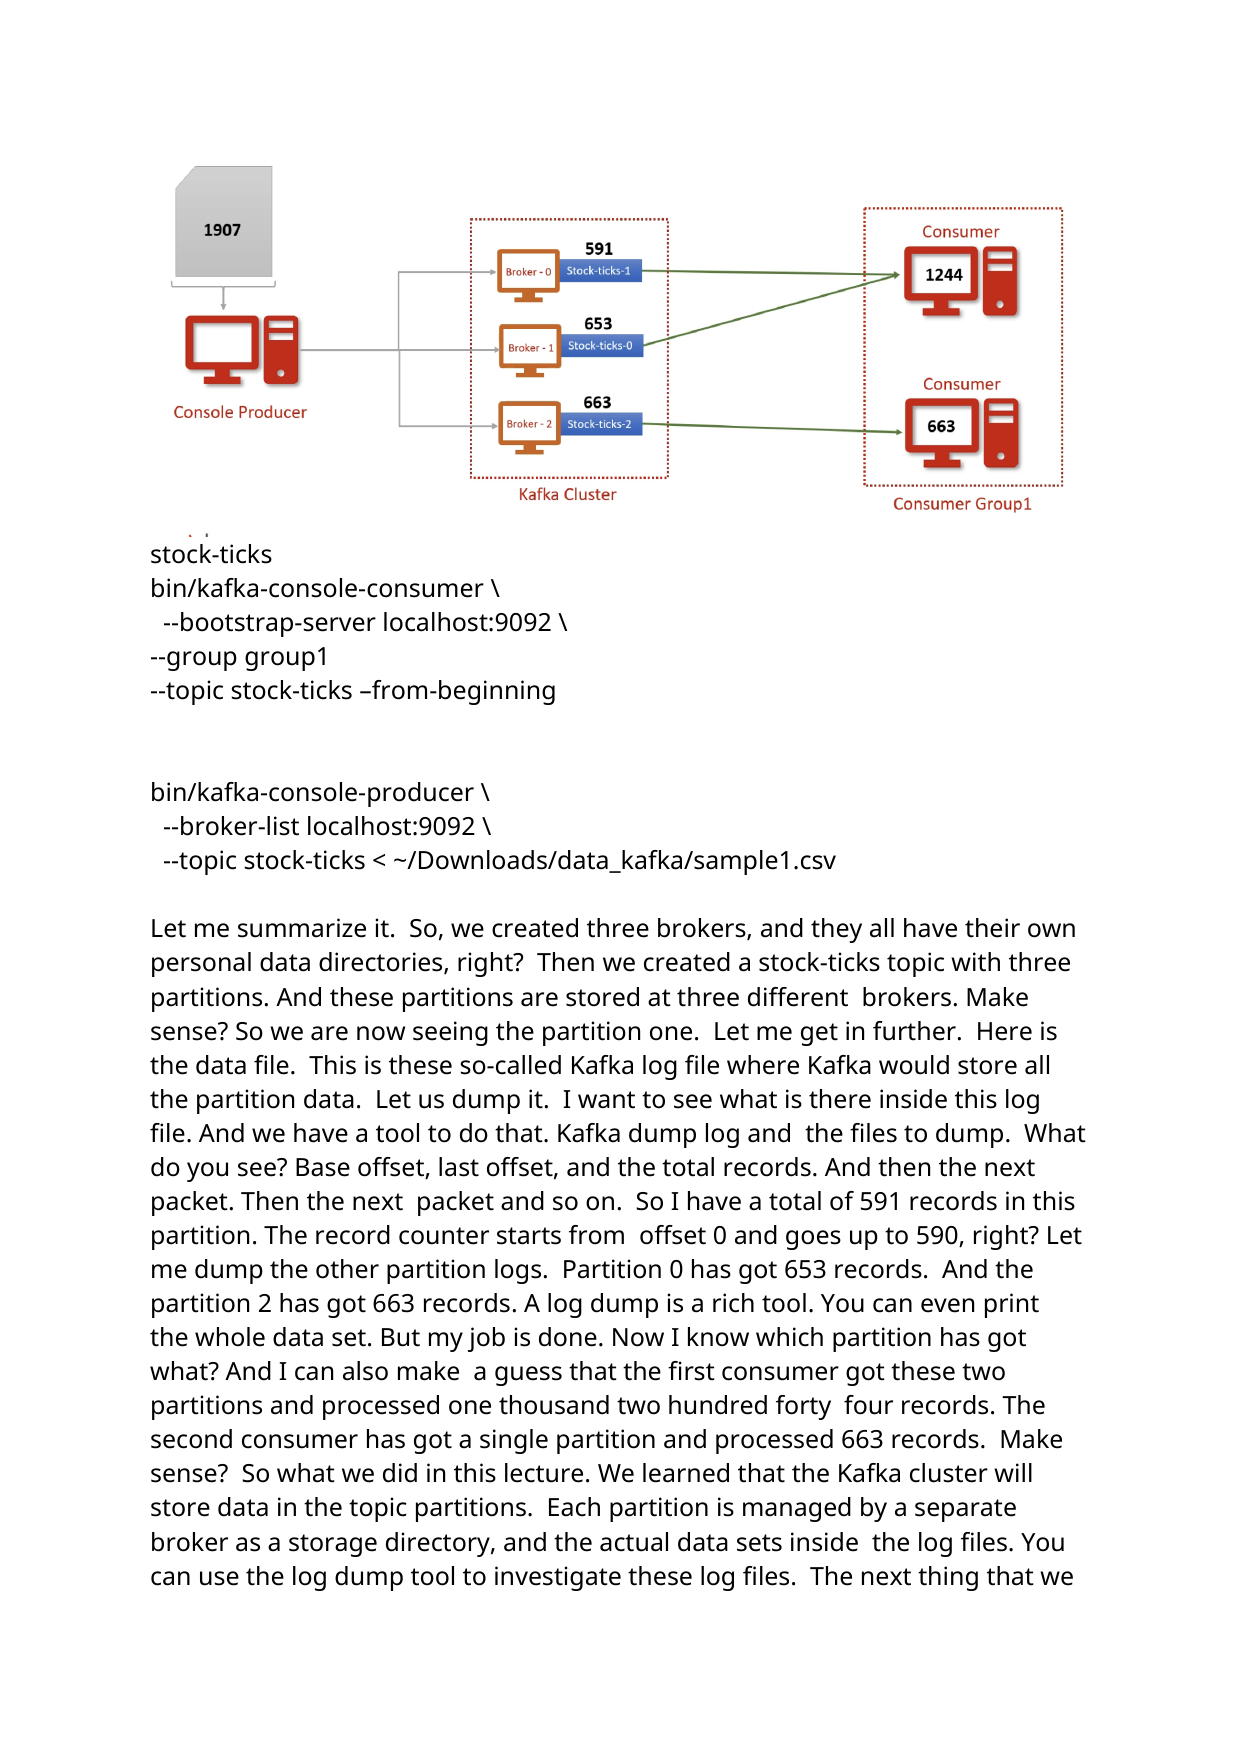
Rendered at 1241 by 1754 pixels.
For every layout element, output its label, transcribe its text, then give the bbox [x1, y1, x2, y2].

text --topic stock-ticks –from-beginning [150, 673, 1090, 707]
text --broker-list localhost:9092 \ [150, 809, 1090, 843]
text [150, 911, 1090, 1592]
picture [150, 150, 1091, 537]
text bin/kafka-console-producer \ [150, 775, 1090, 809]
text --bootstrap-server localhost:9092 \ [150, 604, 1090, 638]
text --topic stock-ticks < ~/Downloads/data_kafka/sample1.csv [150, 843, 1090, 877]
text bin/kafka-console-consumer \ [150, 570, 1090, 604]
text stock-ticks [150, 537, 1090, 570]
text --group group1 [150, 638, 1090, 673]
